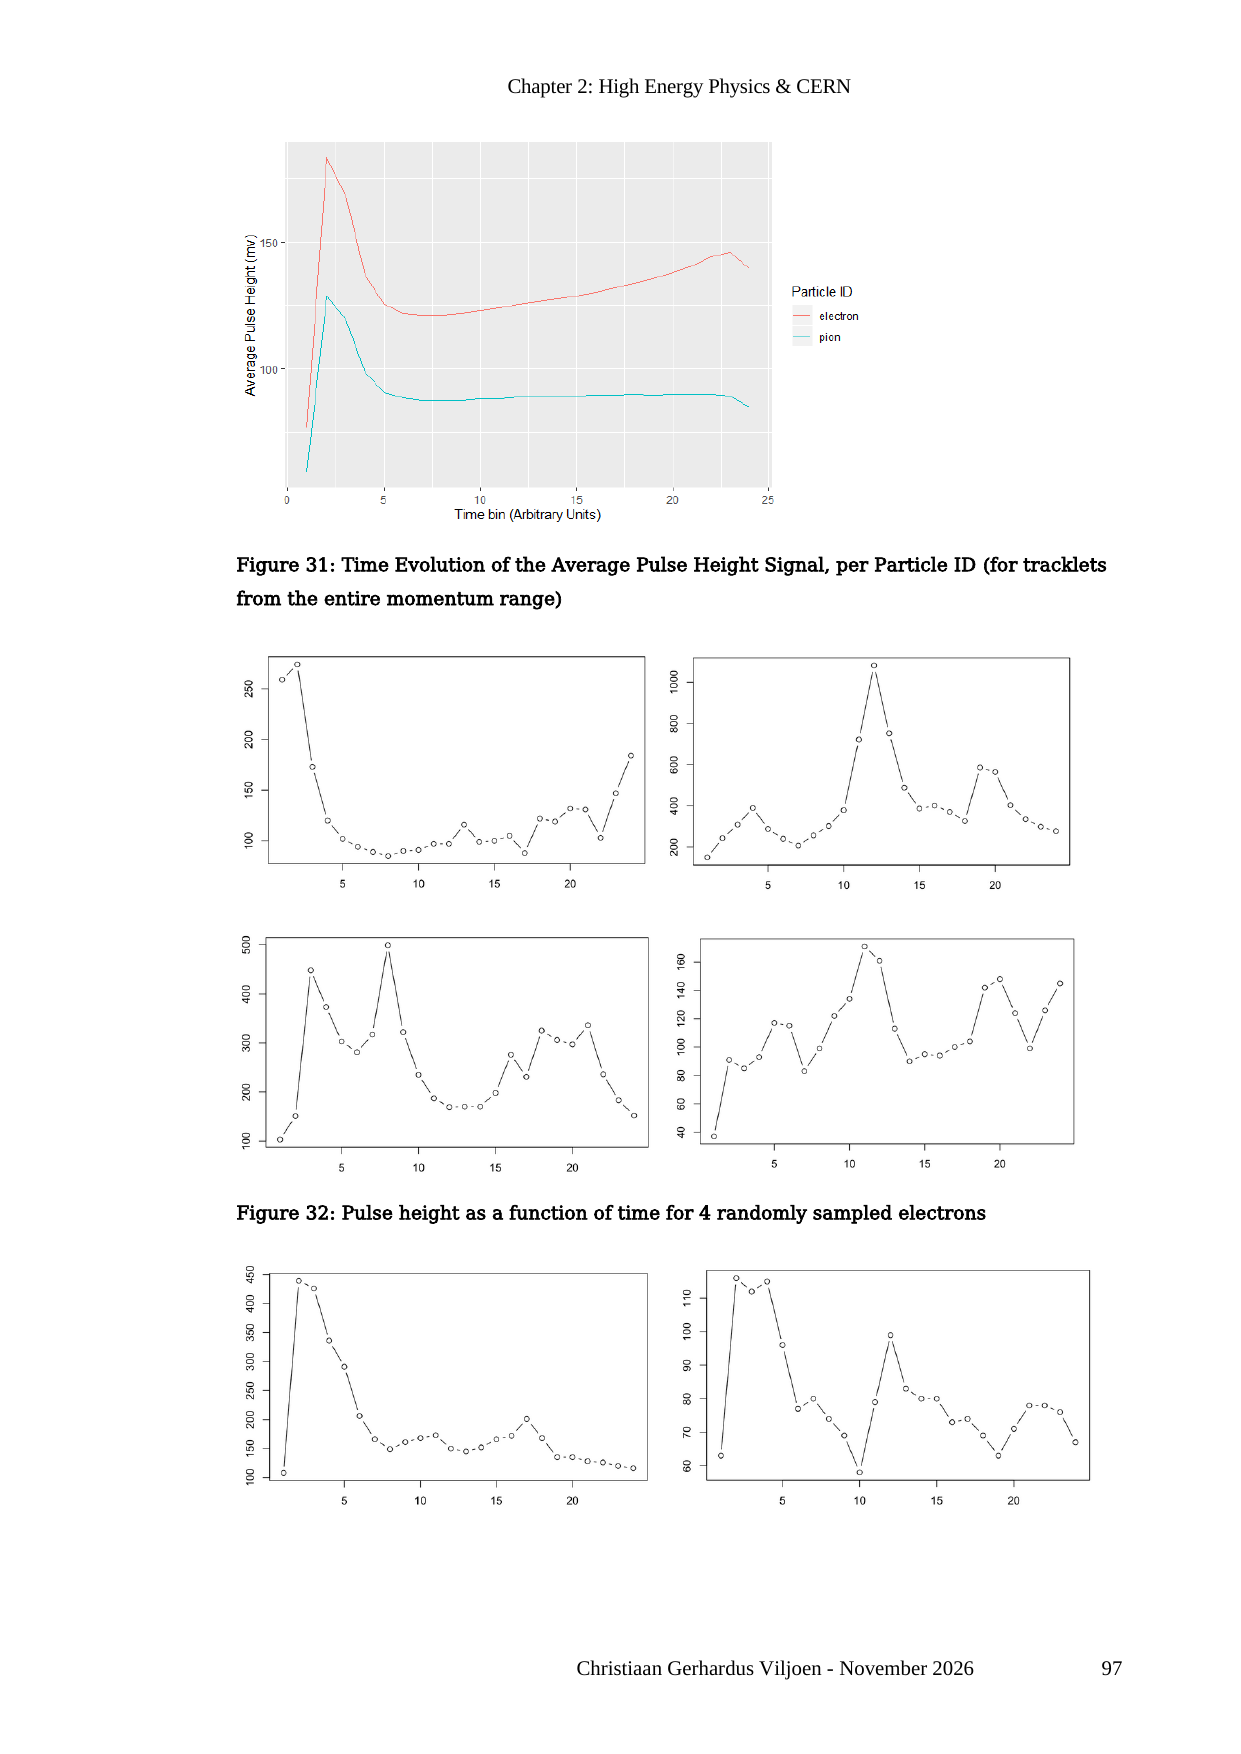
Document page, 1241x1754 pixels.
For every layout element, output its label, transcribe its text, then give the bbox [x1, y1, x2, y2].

picture [236, 1258, 669, 1513]
picture [236, 135, 872, 528]
picture [236, 643, 657, 894]
picture [236, 918, 664, 1176]
picture [662, 640, 1086, 894]
picture [669, 930, 1086, 1176]
picture [675, 1255, 1109, 1513]
